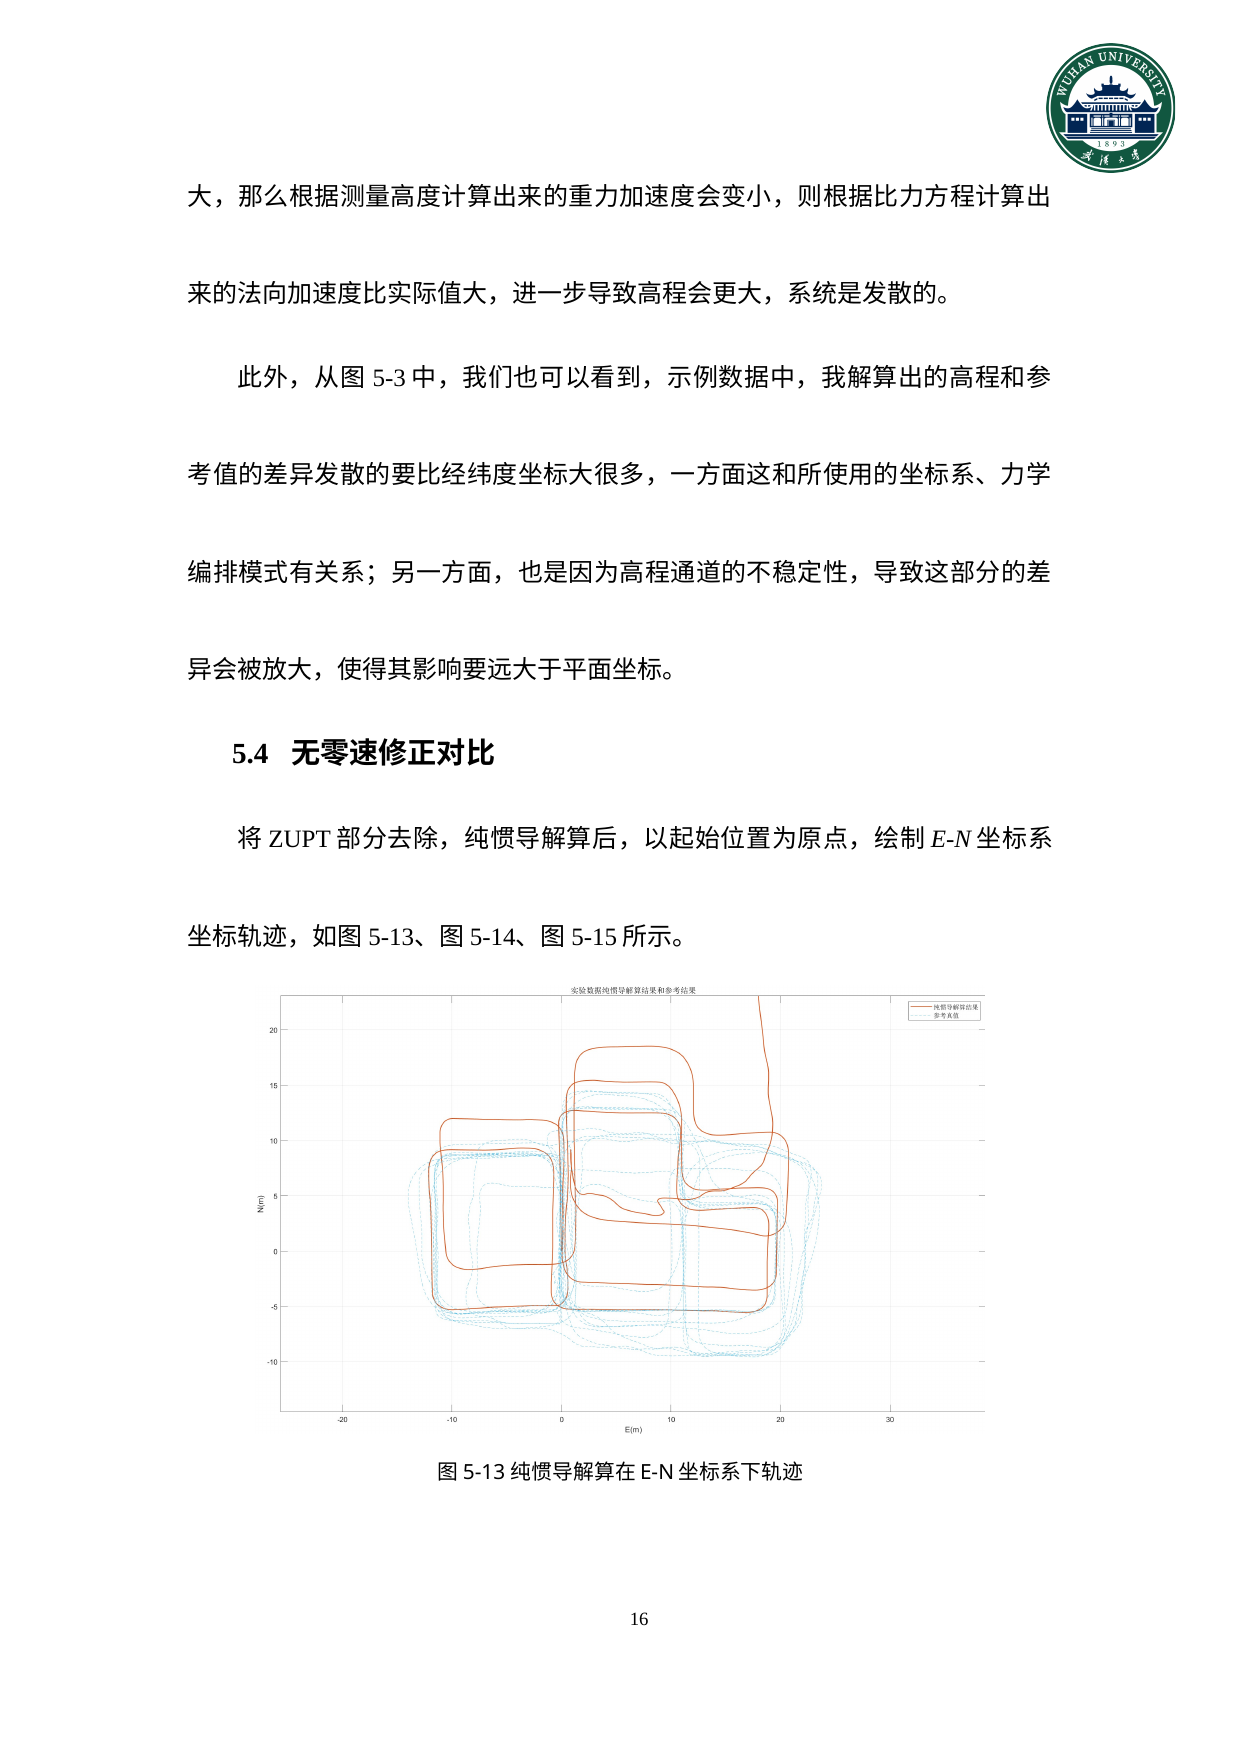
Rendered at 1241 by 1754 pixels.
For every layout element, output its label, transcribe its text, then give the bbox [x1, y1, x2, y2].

text 大，那么根据测量高度计算出来的重力加速度会变小，则根据比力方程计算出来的法向加速度比实际值大，进一步导致高程会更大，系统是发散的。 [187, 162, 1053, 324]
picture [255, 985, 985, 1434]
picture [1046, 43, 1176, 173]
subtitle 无零速修正对比 [232, 718, 1053, 783]
